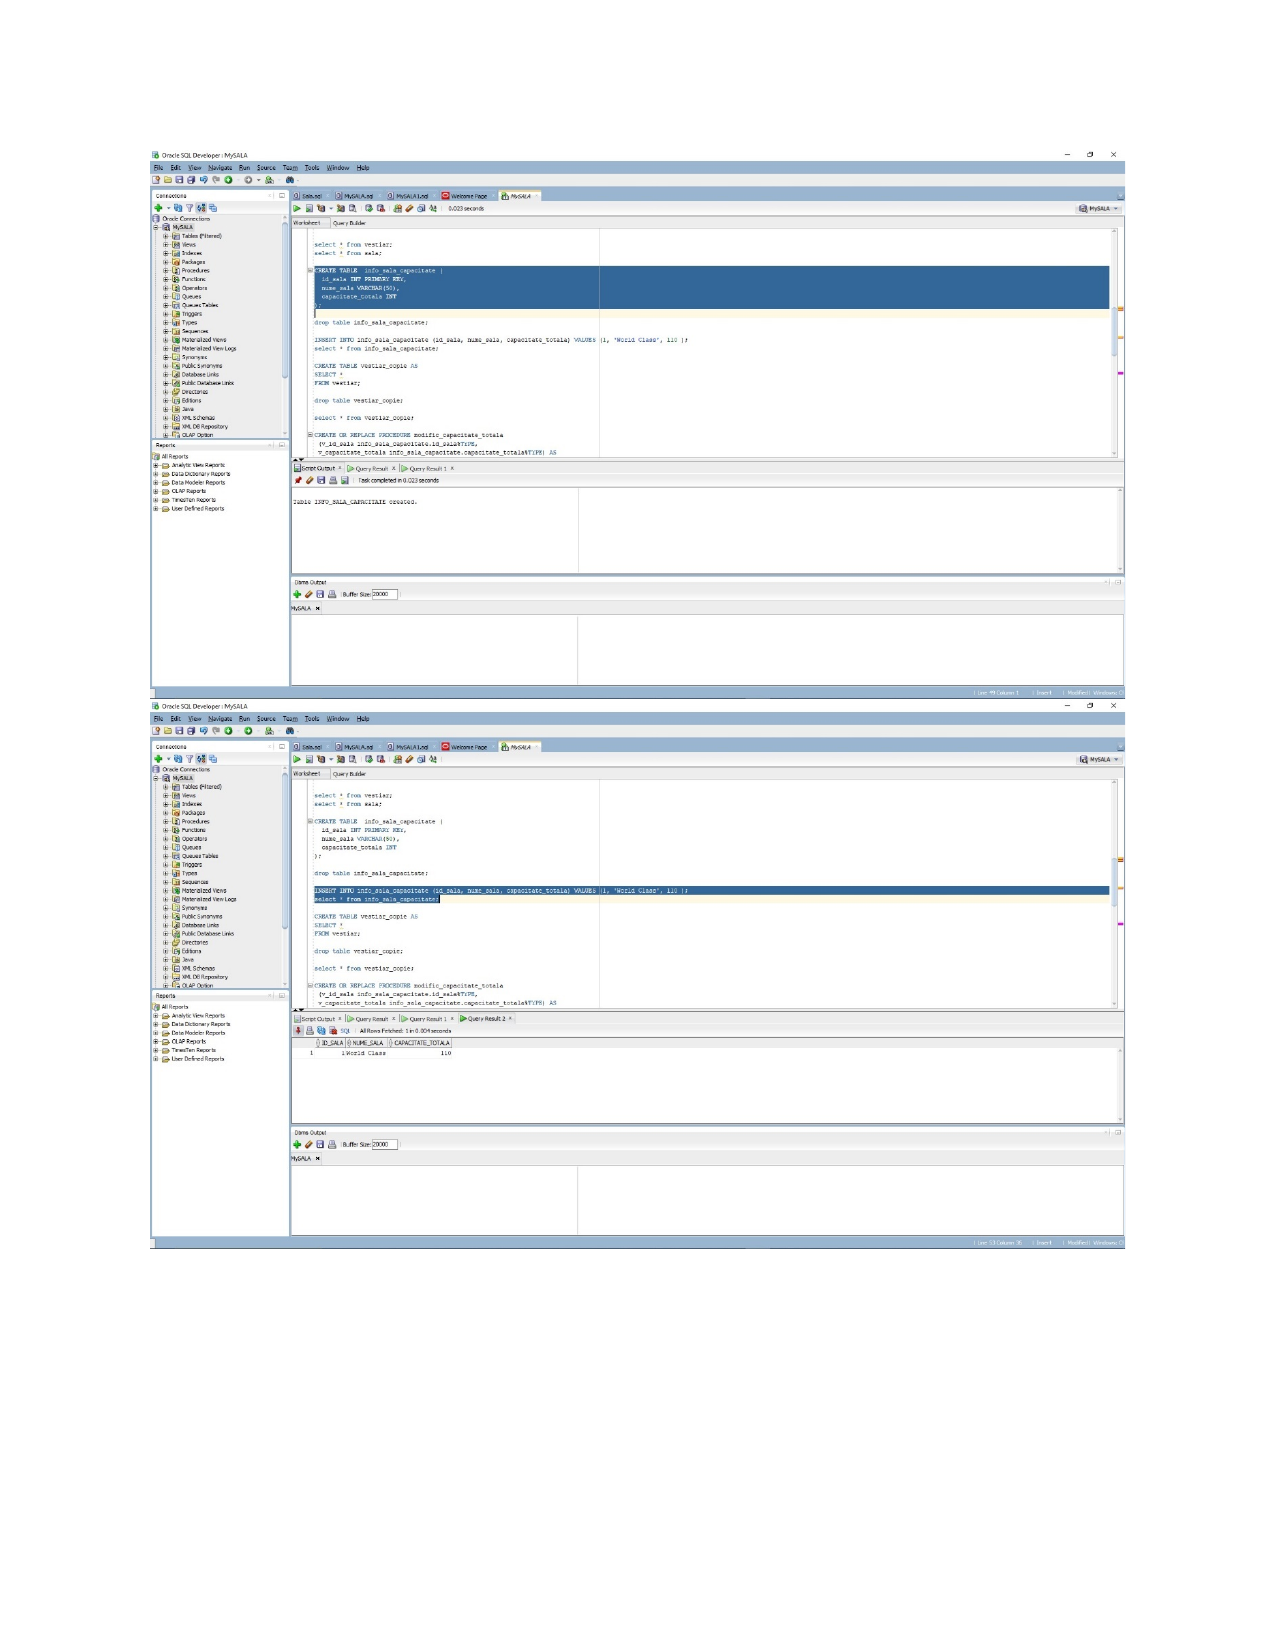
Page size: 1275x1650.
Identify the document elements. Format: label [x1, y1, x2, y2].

picture [150, 700, 1125, 1249]
picture [150, 150, 1125, 699]
